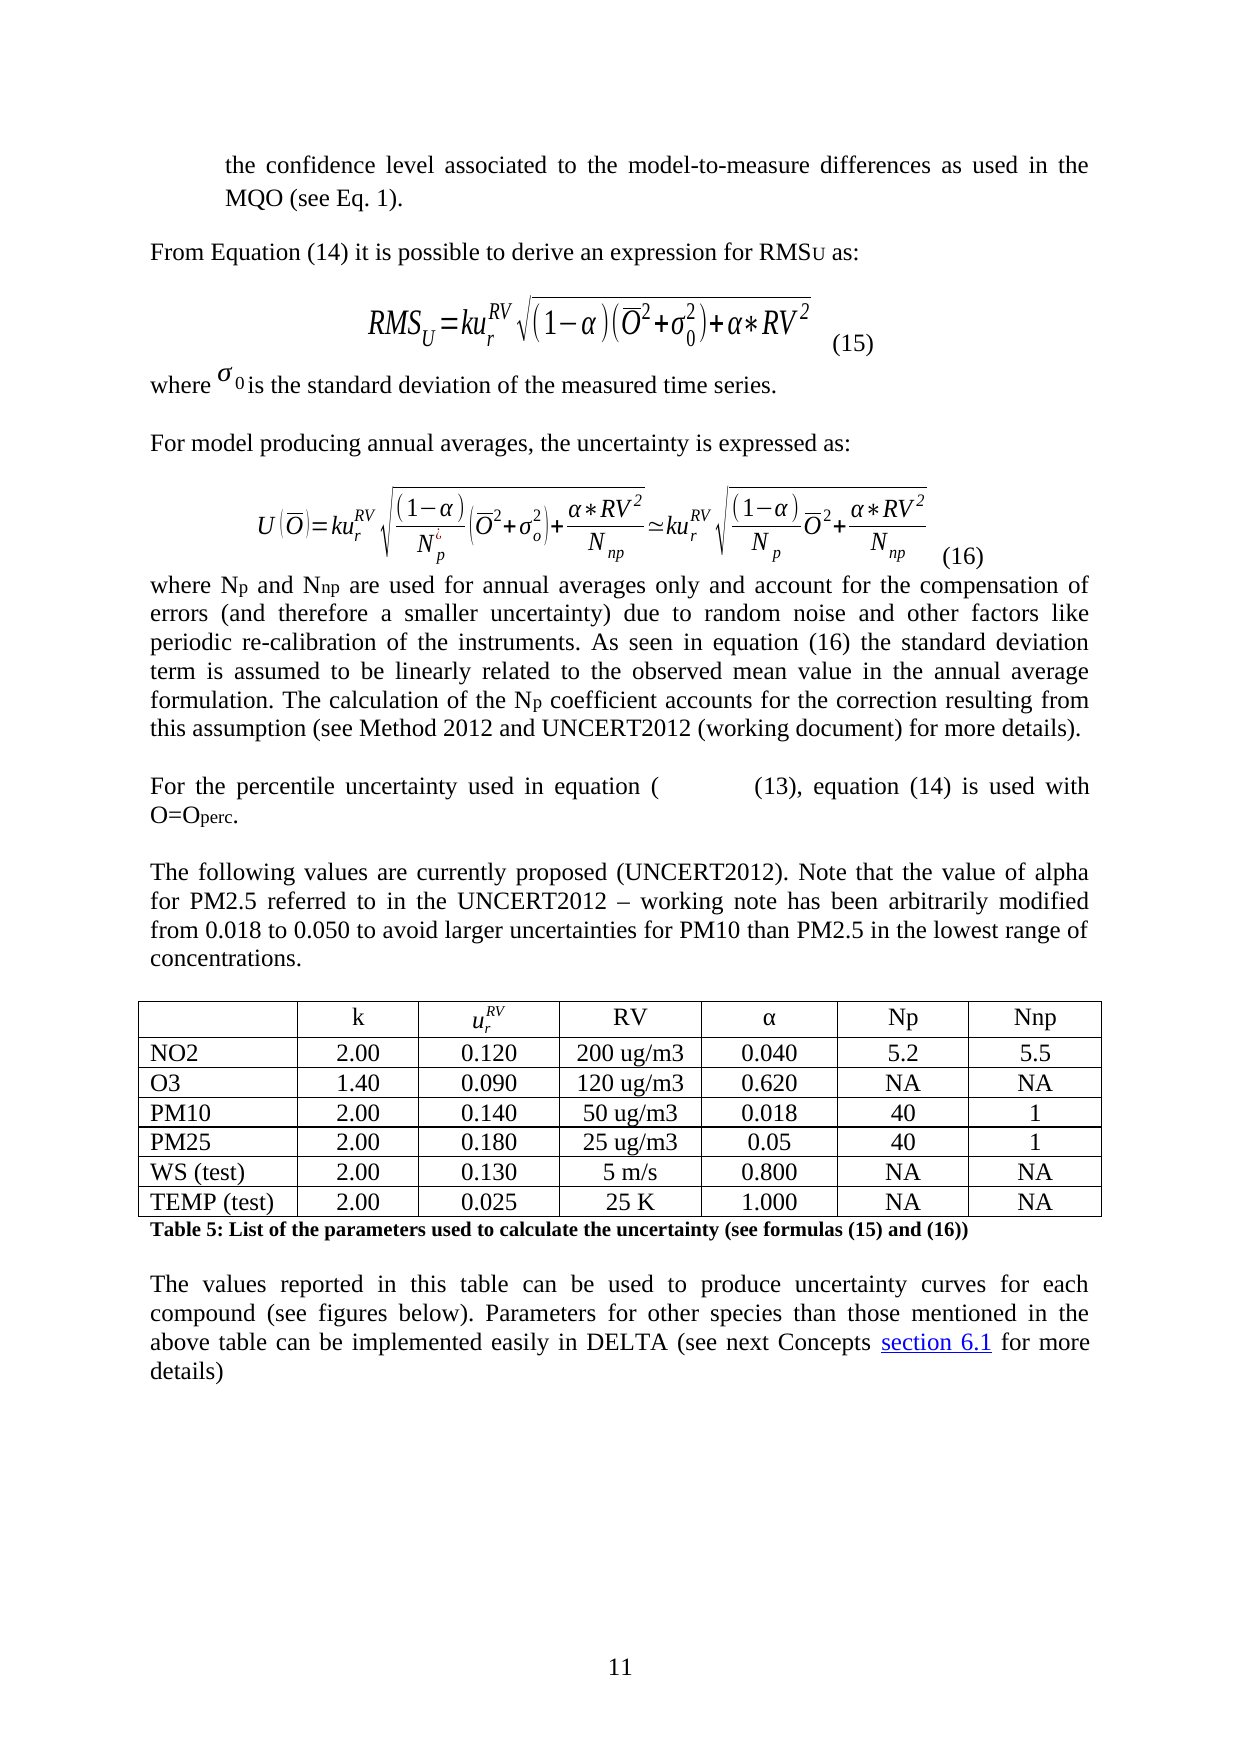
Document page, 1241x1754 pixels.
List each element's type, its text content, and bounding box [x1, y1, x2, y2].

table_cell 0.090 [419, 1068, 559, 1097]
table_cell 40 [838, 1098, 968, 1126]
table_cell 120 ug/m3 [560, 1068, 701, 1097]
table_cell 0.025 [419, 1187, 559, 1216]
table_cell NO2 [139, 1038, 297, 1067]
table_cell PM25 [139, 1128, 297, 1156]
table_cell NA [838, 1157, 968, 1186]
table_header [419, 1002, 559, 1037]
table_cell TEMP (test) [139, 1187, 297, 1216]
table_cell 200 ug/m3 [560, 1038, 701, 1067]
table_cell 0.120 [419, 1038, 559, 1067]
table_header k [298, 1002, 418, 1037]
table_header Np [838, 1002, 968, 1037]
table_cell NA [838, 1187, 968, 1216]
table_cell 2.00 [298, 1098, 418, 1126]
table_cell 2.00 [298, 1157, 418, 1186]
table_cell 40 [838, 1128, 968, 1156]
text The values reported in this table can be used to produce uncertainty curves for each compound (see figures below). Parameters for other species than those mentioned in the above table can be implemented easily in DELTA (see next Concepts section 6.1 for more details) [150, 1269, 1090, 1384]
text where is the standard deviation of the measured time series. [150, 357, 1090, 399]
table_cell 0.800 [702, 1157, 837, 1186]
table_cell 1.40 [298, 1068, 418, 1097]
table_cell 0.140 [419, 1098, 559, 1126]
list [187, 150, 1090, 212]
table_cell O3 [139, 1068, 297, 1097]
text where Np and Nnp are used for annual averages only and account for the compensation of errors (and therefore a smaller uncertainty) due to random noise and other factors like periodic re-calibration of the instruments. As seen in equation (16) the standard deviation term is assumed to be linearly related to the observed mean value in the annual average formulation. The calculation of the Np coefficient accounts for the correction resulting from this assumption (see Method 2012 and UNCERT2012 (working document) for more details). [150, 570, 1090, 742]
table_cell 0.018 [702, 1098, 837, 1126]
table_cell 0.620 [702, 1068, 837, 1097]
table_cell 1 [969, 1128, 1101, 1156]
table_cell 50 ug/m3 [560, 1098, 701, 1126]
text From Equation (14) it is possible to derive an expression for RMSU as: [150, 237, 1090, 266]
table_cell 5 m/s [560, 1157, 701, 1186]
table_cell 5.2 [838, 1038, 968, 1067]
table_cell NA [838, 1068, 968, 1097]
table_cell 0.05 [702, 1128, 837, 1156]
table_cell NA [969, 1068, 1101, 1097]
table_cell WS (test) [139, 1157, 297, 1186]
table_header [139, 1002, 297, 1037]
table_cell 0.180 [419, 1128, 559, 1156]
text For the percentile uncertainty used in equation (13), equation (14) is used with O=Operc. [150, 771, 1090, 828]
table_cell 1.000 [702, 1187, 837, 1216]
table_header Nnp [969, 1002, 1101, 1037]
table_header α [702, 1002, 837, 1037]
table_cell NA [969, 1187, 1101, 1216]
table_cell 0.130 [419, 1157, 559, 1186]
text (16) [150, 485, 1090, 570]
text For model producing annual averages, the uncertainty is expressed as: [150, 428, 1090, 456]
table_cell 0.040 [702, 1038, 837, 1067]
table_cell 2.00 [298, 1128, 418, 1156]
table_cell 2.00 [298, 1187, 418, 1216]
table_header RV [560, 1002, 701, 1037]
table_cell 25 K [560, 1187, 701, 1216]
table_cell 5.5 [969, 1038, 1101, 1067]
text (15) [150, 294, 1090, 357]
table_cell 25 ug/m3 [560, 1128, 701, 1156]
table_cell PM10 [139, 1098, 297, 1126]
text The following values are currently proposed (UNCERT2012). Note that the value of alpha for PM2.5 referred to in the UNCERT2012 – working note has been arbitrarily modified from 0.018 to 0.050 to avoid larger uncertainties for PM10 than PM2.5 in the lowest range of concentrations. [150, 857, 1090, 972]
table_cell NA [969, 1157, 1101, 1186]
table_cell 1 [969, 1098, 1101, 1126]
table_cell 2.00 [298, 1038, 418, 1067]
